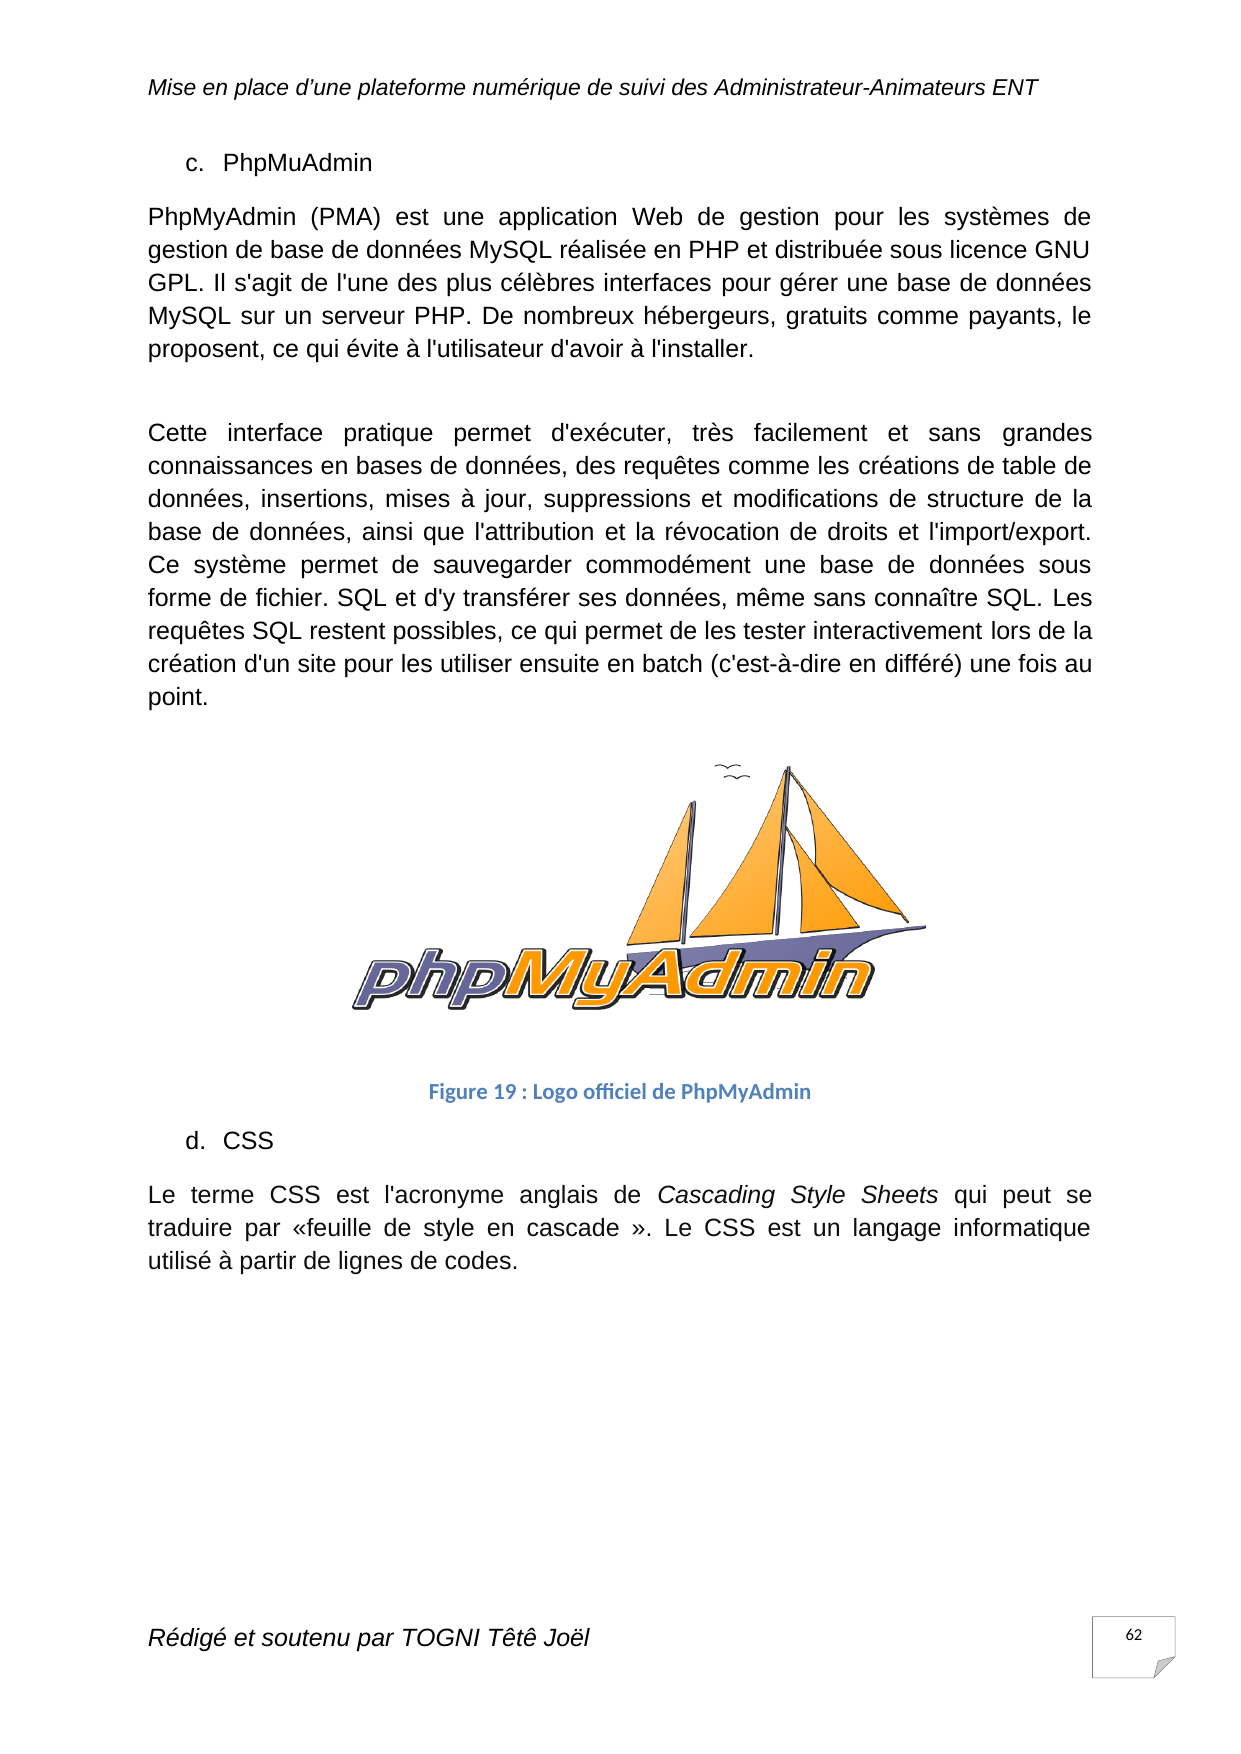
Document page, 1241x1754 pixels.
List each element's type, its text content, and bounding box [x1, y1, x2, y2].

list CSS [185, 1126, 1092, 1155]
text Cette interface pratique permet d'exécuter, très facilement et sans grandes connaissances en bases de données, des requêtes comme les créations de table de données, insertions, mises à jour, suppressions et modifications de structure de la base de données, ainsi que l'attribution et la révocation de droits et l'import/export. Ce système permet de sauvegarder commodément une base de données sous forme de fichier. SQL et d'y transférer ses données, même sans connaître SQL. Les requêtes SQL restent possibles, ce qui permet de les tester interactivement lors de la création d'un site pour les utiliser ensuite en batch (c'est-à-dire en différé) une fois au point. [148, 387, 1092, 711]
list PhpMuAdmin [185, 148, 1092, 176]
text Le terme CSS est l'acronyme anglais de Cascading Style Sheets qui peut se traduire par «feuille de style en cascade ». Le CSS est un langage informatique utilisé à partir de lignes de codes. [148, 1180, 1092, 1275]
text PhpMyAdmin (PMA) est une application Web de gestion pour les systèmes de gestion de base de données MySQL réalisée en PHP et distribuée sous licence GNU GPL. Il s'agit de l'une des plus célèbres interfaces pour gérer une base de données MySQL sur un serveur PHP. De nombreux hébergeurs, gratuits comme payants, le proposent, ce qui évite à l'utilisateur d'avoir à l'installer. [148, 202, 1092, 362]
picture [351, 736, 927, 1053]
text Figure 19 : Logo officiel de PhpMyAdmin [148, 1077, 1092, 1105]
